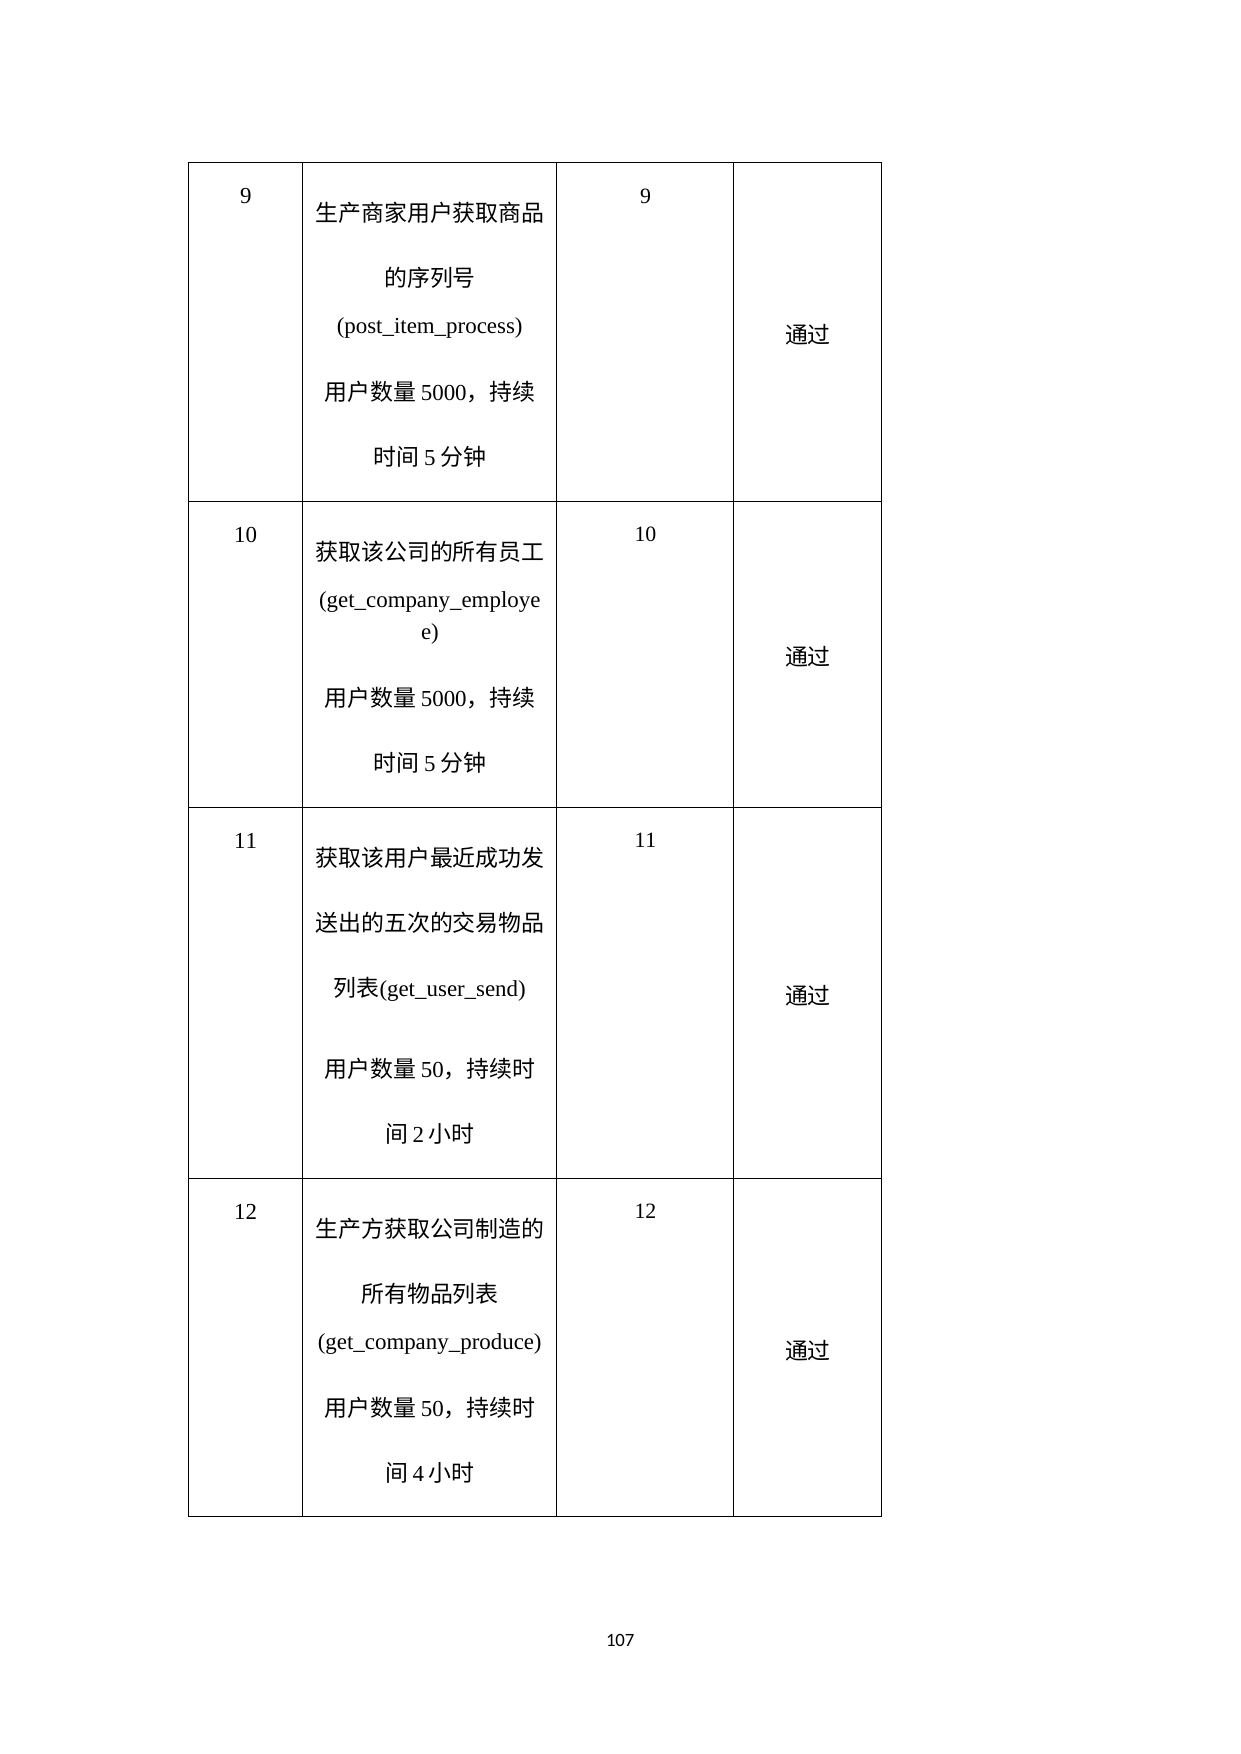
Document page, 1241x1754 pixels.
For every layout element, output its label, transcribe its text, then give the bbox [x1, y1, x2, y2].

table_cell 通过 [734, 808, 881, 1178]
table_cell 9 [557, 163, 733, 501]
table_cell 生产商家用户获取商品的序列号(post_item_process) 用户数量5000，持续时间5分钟 [303, 163, 556, 501]
table_cell 11 [189, 808, 302, 1178]
table_cell 10 [189, 502, 302, 807]
table_cell 生产方获取公司制造的所有物品列表(get_company_produce) 用户数量50，持续时间4小时 [303, 1179, 556, 1516]
table_cell 获取该公司的所有员工(get_company_employee) 用户数量5000，持续时间5分钟 [303, 502, 556, 807]
table_cell 通过 [734, 1179, 881, 1516]
table_cell 9 [189, 163, 302, 501]
table_cell 11 [557, 808, 733, 1178]
table_cell 12 [189, 1179, 302, 1516]
table_cell 通过 [734, 163, 881, 501]
table_cell 10 [557, 502, 733, 807]
table_cell 12 [557, 1179, 733, 1516]
table_cell 获取该用户最近成功发送出的五次的交易物品列表(get_user_send) 用户数量50，持续时间2小时 [303, 808, 556, 1178]
table_cell 通过 [734, 502, 881, 807]
